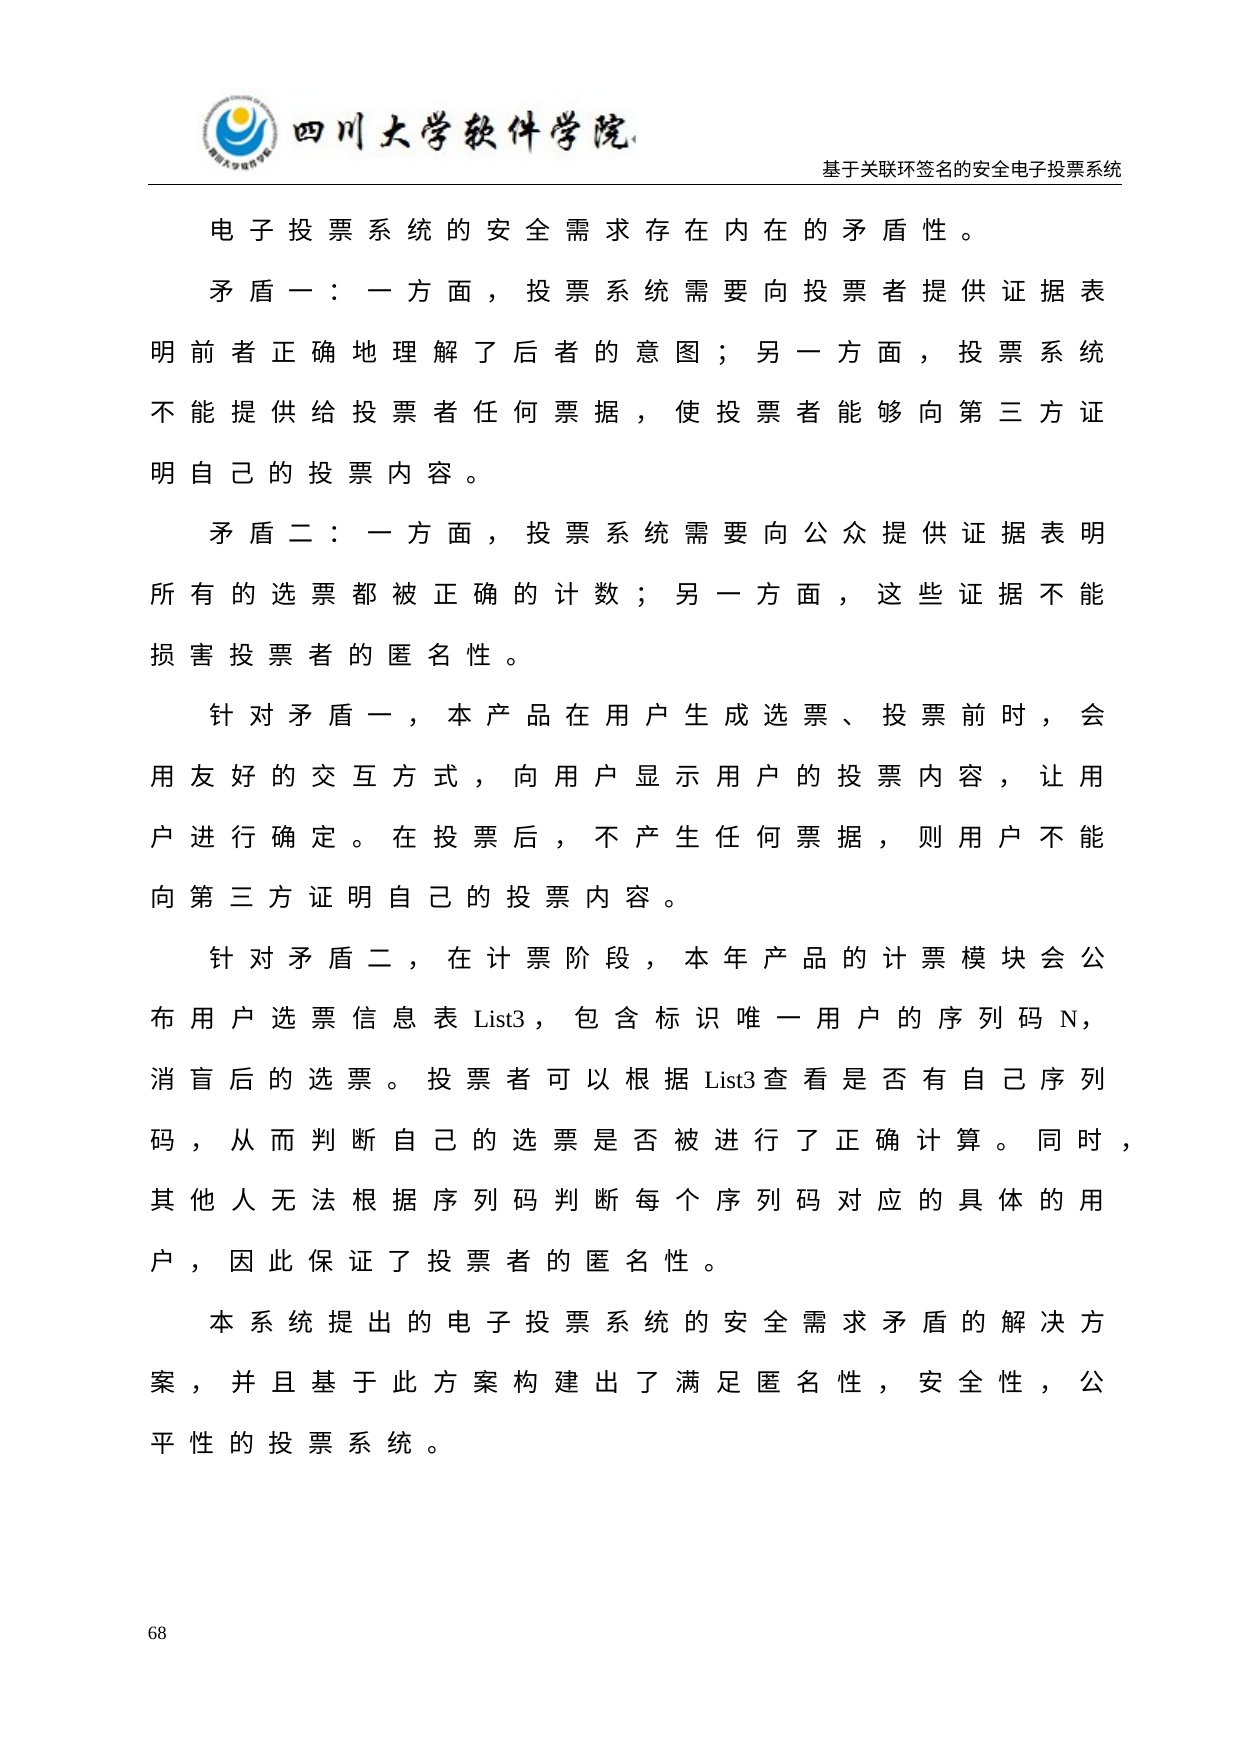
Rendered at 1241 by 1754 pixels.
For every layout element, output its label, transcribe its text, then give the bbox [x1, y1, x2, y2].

picture [197, 88, 639, 177]
text 针对矛盾一，本产品在用户生成选票、投票前时，会用友好的交互方式，向用户显示用户的投票内容，让用户进行确定。在投票后，不产生任何票据，则用户不能向第三方证明自己的投票内容。 [150, 683, 1120, 926]
text 矛盾一：一方面，投票系统需要向投票者提供证据表明前者正确地理解了后者的意图；另一方面，投票系统不能提供给投票者任何票据，使投票者能够向第三方证明自己的投票内容。 [150, 259, 1120, 502]
text 本系统提出的电子投票系统的安全需求矛盾的解决方案，并且基于此方案构建出了满足匿名性，安全性，公平性的投票系统。 [150, 1290, 1120, 1472]
text 针对矛盾二，在计票阶段，本年产品的计票模块会公布用户选票信息表List3，包含标识唯一用户的序列码N，消盲后的选票。投票者可以根据List3查看是否有自己序列码，从而判断自己的选票是否被进行了正确计算。同时，其他人无法根据序列码判断每个序列码对应的具体的用户，因此保证了投票者的匿名性。 [150, 926, 1120, 1290]
text 电子投票系统的安全需求存在内在的矛盾性。 [150, 198, 1120, 259]
text 矛盾二：一方面，投票系统需要向公众提供证据表明所有的选票都被正确的计数；另一方面，这些证据不能损害投票者的匿名性。 [150, 502, 1120, 683]
